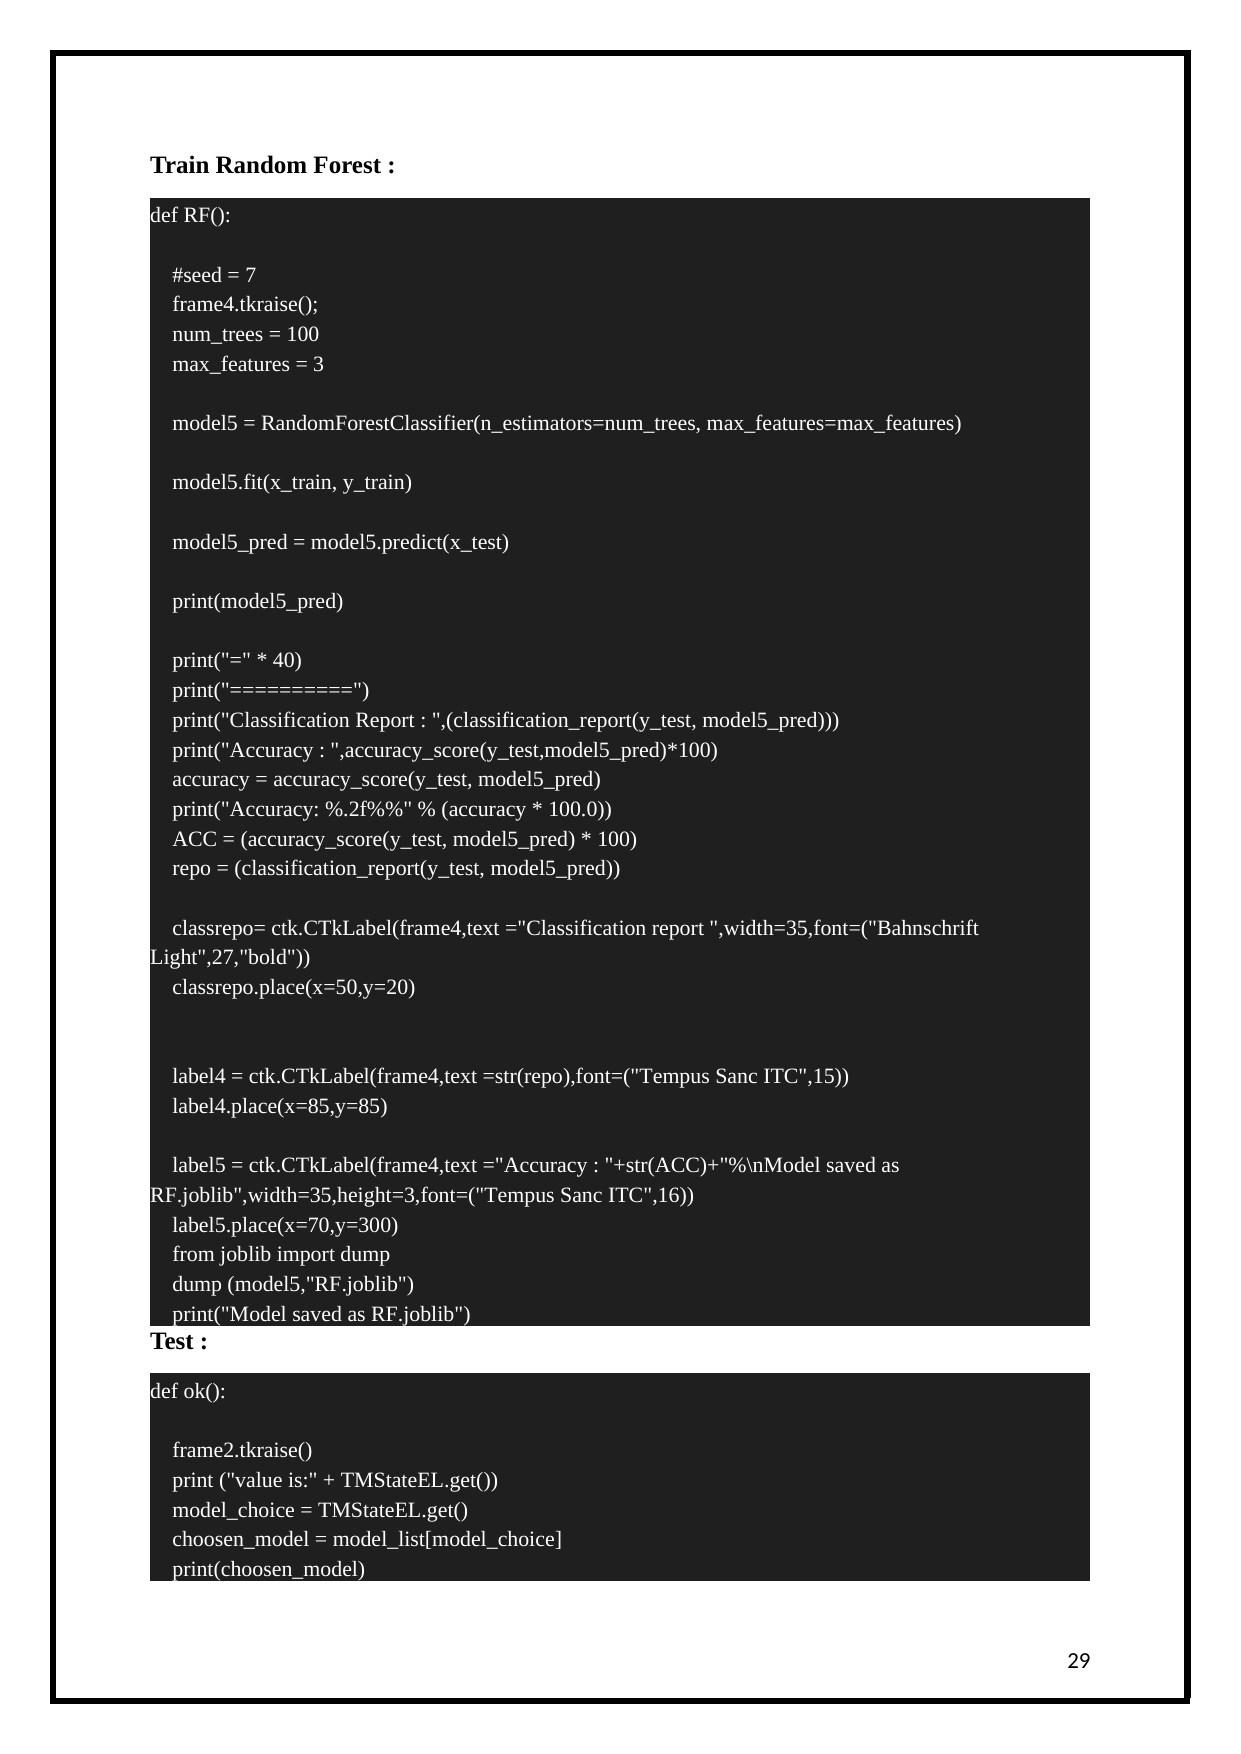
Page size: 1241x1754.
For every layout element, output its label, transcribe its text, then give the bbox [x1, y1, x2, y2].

text accuracy = accuracy_score(y_test, model5_pred) [150, 762, 1090, 791]
text from joblib import dump [150, 1237, 1090, 1266]
text print(model5_pred) [150, 584, 1090, 613]
text label5 = ctk.CTkLabel(frame4,text ="Accuracy : "+str(ACC)+"%\nModel saved as RF.joblib",width=35,height=3,font=("Tempus Sanc ITC",16)) [150, 1148, 1090, 1207]
text classrepo= ctk.CTkLabel(frame4,text ="Classification report ",width=35,font=("Bahnschrift Light",27,"bold")) [150, 910, 1090, 969]
text num_trees = 100 [150, 316, 1090, 346]
text classrepo.place(x=50,y=20) [150, 969, 1090, 999]
text max_features = 3 [150, 346, 1090, 376]
text print("Model saved as RF.joblib") [150, 1296, 1090, 1326]
text frame4.tkraise(); [150, 287, 1090, 316]
text label5.place(x=70,y=300) [150, 1207, 1090, 1237]
text print ("value is:" + TMStateEL.get()) [150, 1463, 1090, 1492]
text frame2.tkraise() [150, 1433, 1090, 1463]
text dump (model5,"RF.joblib") [150, 1266, 1090, 1296]
text Test : [150, 1326, 1090, 1354]
text model5 = RandomForestClassifier(n_estimators=num_trees, max_features=max_features) [150, 406, 1090, 435]
text repo = (classification_report(y_test, model5_pred)) [150, 851, 1090, 881]
text print("Accuracy: %.2f%%" % (accuracy * 100.0)) [150, 791, 1090, 821]
text choosen_model = model_list[model_choice] [150, 1522, 1090, 1552]
text print(choosen_model) [150, 1552, 1090, 1581]
text model_choice = TMStateEL.get() [150, 1492, 1090, 1522]
text print("Classification Report : ",(classification_report(y_test, model5_pred))) [150, 702, 1090, 732]
text print("=" * 40) [150, 643, 1090, 673]
text print("Accuracy : ",accuracy_score(y_test,model5_pred)*100) [150, 732, 1090, 762]
text def ok(): [150, 1373, 1090, 1403]
text ACC = (accuracy_score(y_test, model5_pred) * 100) [150, 821, 1090, 851]
text model5.fit(x_train, y_train) [150, 465, 1090, 494]
text print("==========") [150, 673, 1090, 702]
text label4.place(x=85,y=85) [150, 1088, 1090, 1118]
text Train Random Forest : [150, 150, 1090, 179]
text #seed = 7 [150, 257, 1090, 287]
text label4 = ctk.CTkLabel(frame4,text =str(repo),font=("Tempus Sanc ITC",15)) [150, 1059, 1090, 1088]
text def RF(): [150, 198, 1090, 227]
text model5_pred = model5.predict(x_test) [150, 524, 1090, 554]
